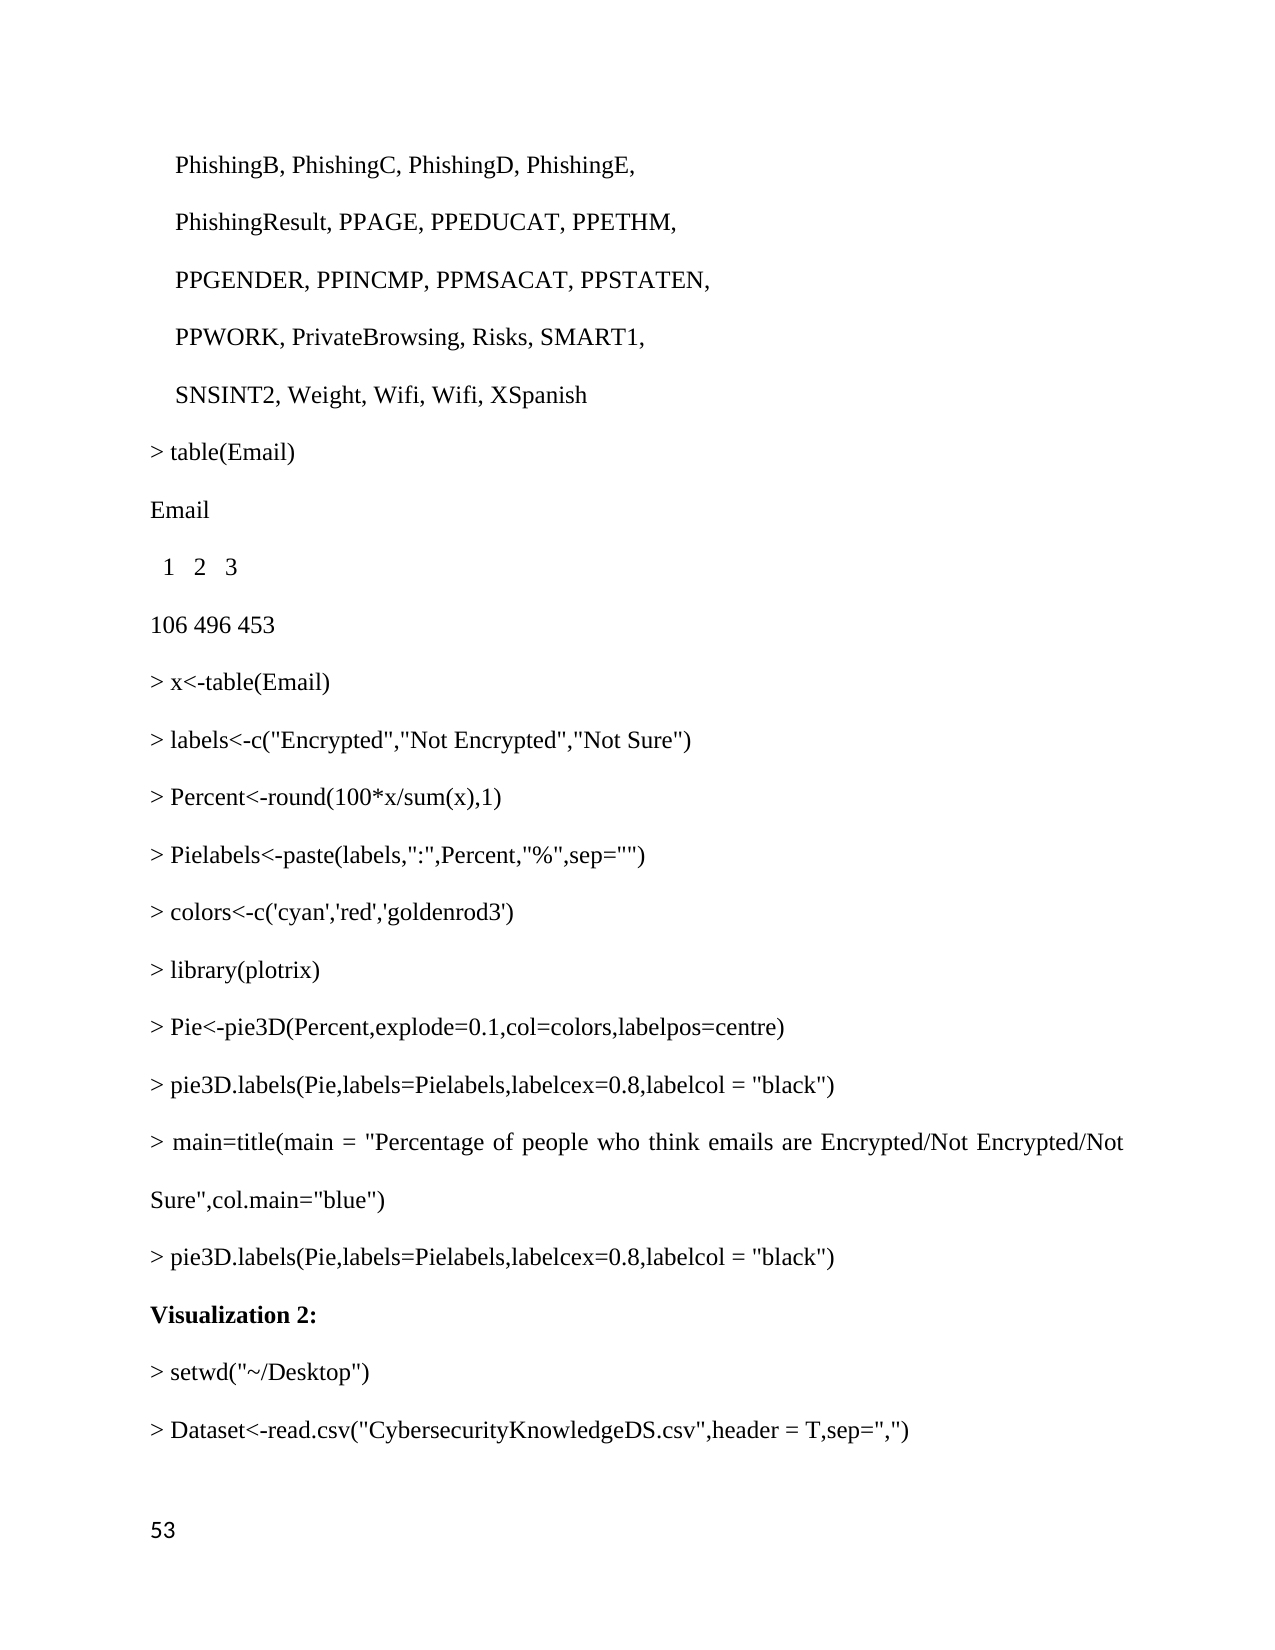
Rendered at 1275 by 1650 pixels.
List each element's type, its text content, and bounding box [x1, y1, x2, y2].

text 1 2 3 [150, 552, 1125, 581]
text > setwd("~/Desktop") [150, 1357, 1125, 1386]
text > x<-table(Email) [150, 667, 1125, 696]
text 106 496 453 [150, 610, 1125, 639]
text > Dataset<-read.csv("CybersecurityKnowledgeDS.csv",header = T,sep=",") [150, 1415, 1125, 1444]
text > labels<-c("Encrypted","Not Encrypted","Not Sure") [150, 725, 1125, 754]
text > Percent<-round(100*x/sum(x),1) [150, 782, 1125, 811]
text Email [150, 495, 1125, 524]
text > table(Email) [150, 437, 1125, 466]
text > Pielabels<-paste(labels,":",Percent,"%",sep="") [150, 840, 1125, 869]
text PPWORK, PrivateBrowsing, Risks, SMART1, [150, 322, 1125, 351]
text > colors<-c('cyan','red','goldenrod3') [150, 897, 1125, 926]
text > library(plotrix) [150, 955, 1125, 984]
text PhishingB, PhishingC, PhishingD, PhishingE, [150, 150, 1125, 179]
text PPGENDER, PPINCMP, PPMSACAT, PPSTATEN, [150, 265, 1125, 294]
text > pie3D.labels(Pie,labels=Pielabels,labelcex=0.8,labelcol = "black") [150, 1242, 1125, 1271]
text > Pie<-pie3D(Percent,explode=0.1,col=colors,labelpos=centre) [150, 1012, 1125, 1041]
text PhishingResult, PPAGE, PPEDUCAT, PPETHM, [150, 207, 1125, 236]
text > main=title(main = "Percentage of people who think emails are Encrypted/Not Encrypted/Not Sure",col.main="blue") [150, 1127, 1125, 1214]
text Visualization 2: [150, 1300, 1125, 1329]
text > pie3D.labels(Pie,labels=Pielabels,labelcex=0.8,labelcol = "black") [150, 1070, 1125, 1099]
text SNSINT2, Weight, Wifi, Wifi, XSpanish [150, 380, 1125, 409]
